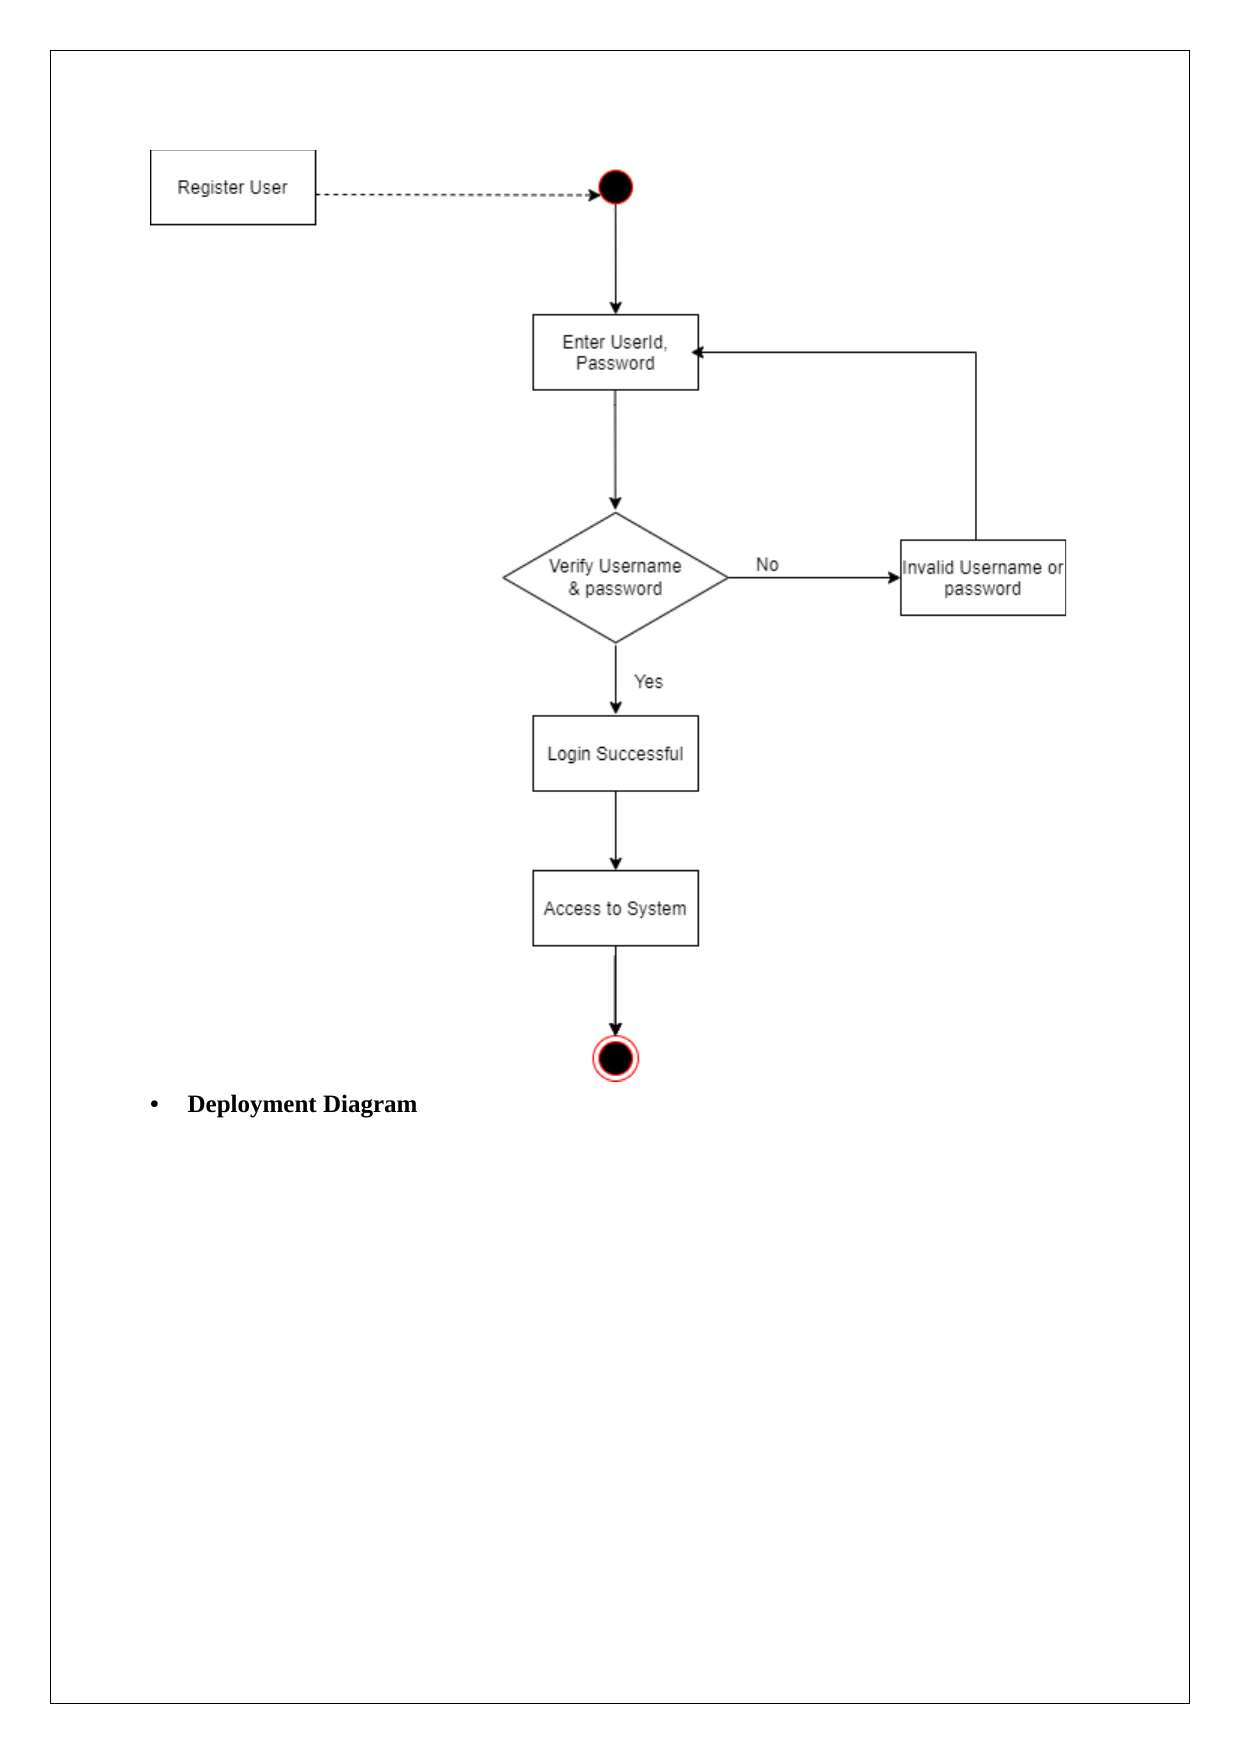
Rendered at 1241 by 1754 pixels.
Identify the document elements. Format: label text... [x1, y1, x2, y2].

list Deployment Diagram [150, 1089, 1090, 1118]
picture [150, 150, 1067, 1082]
